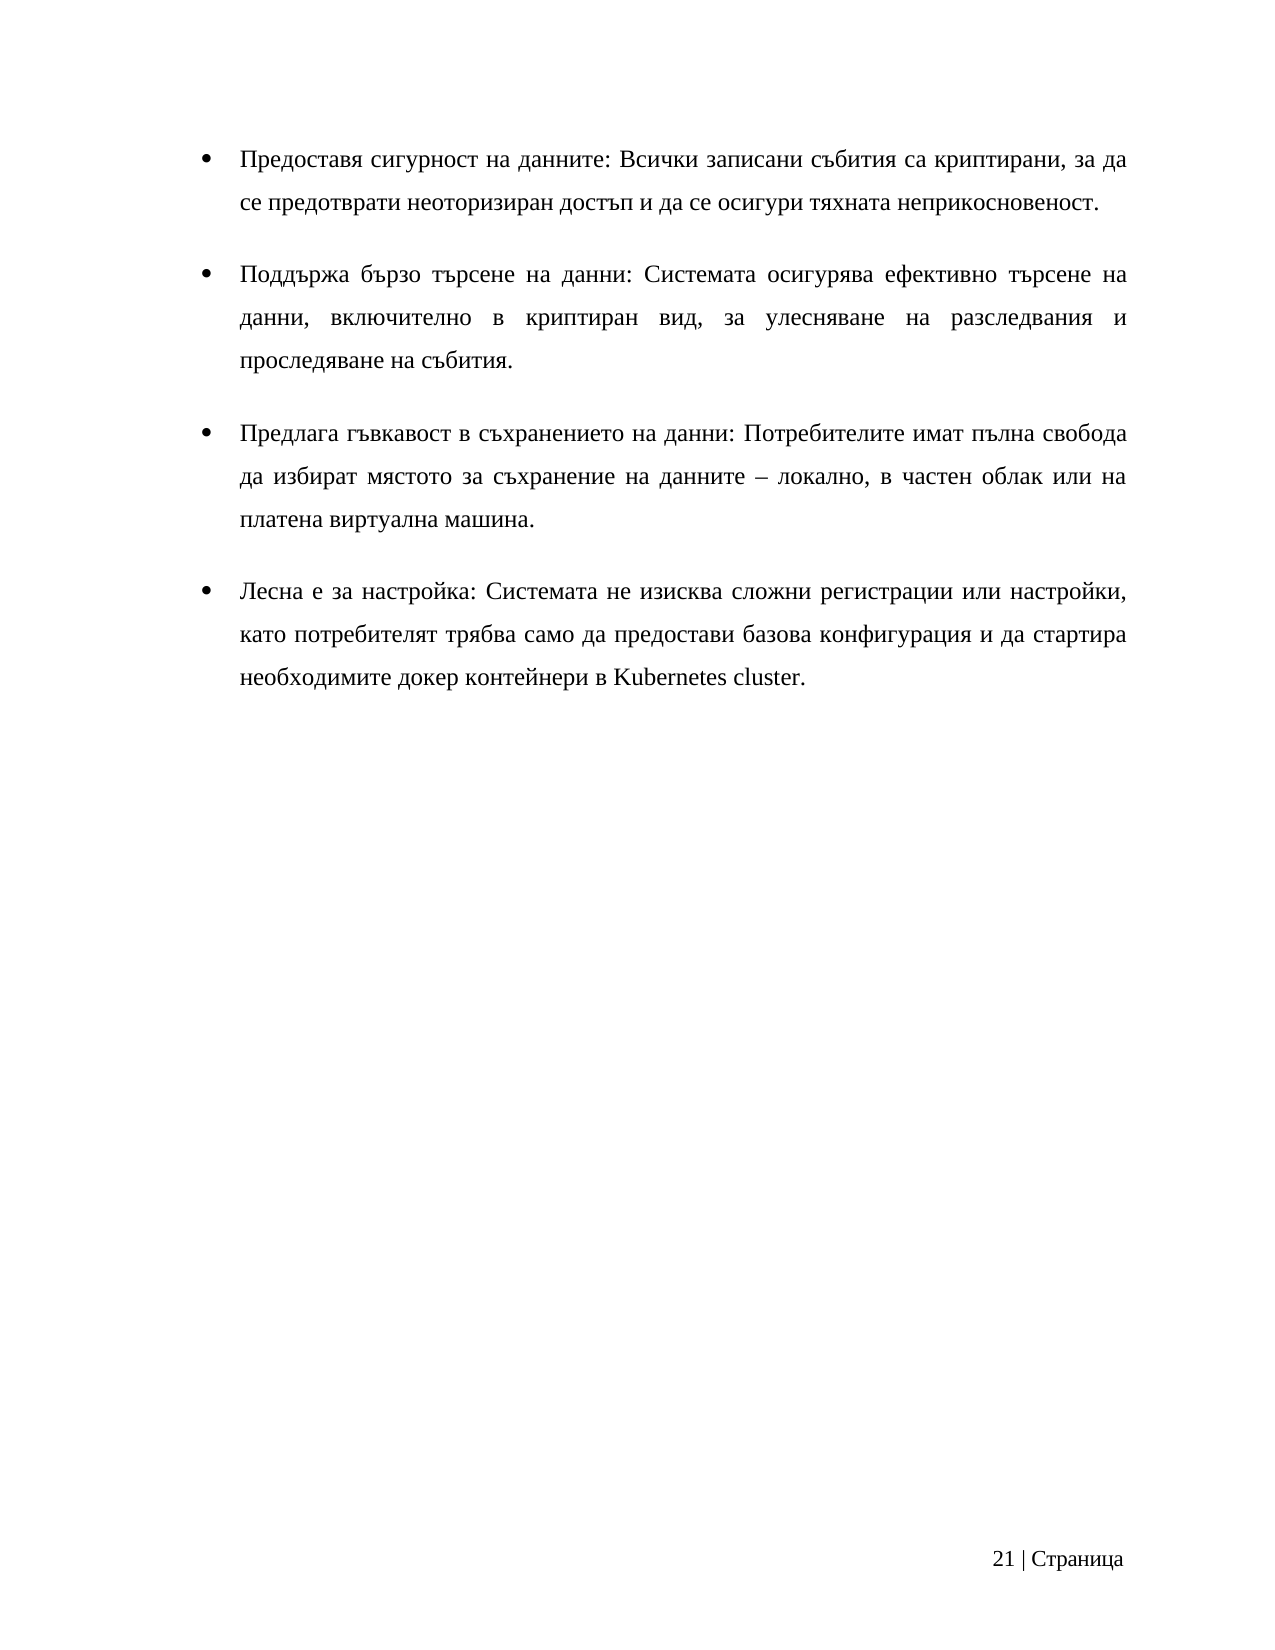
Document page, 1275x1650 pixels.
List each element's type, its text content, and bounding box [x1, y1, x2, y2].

list Предлага гъвкавост в съхранението на данни: Потребителите имат пълна свобода да избират мястото за съхранение на данните – локално, в частен облак или на платена виртуална машина. [202, 418, 1127, 533]
list Предоставя сигурност на данните: Всички записани събития са криптирани, за да се предотврати неоторизиран достъп и да се осигури тяхната неприкосновеност. [202, 144, 1127, 216]
list Лесна е за настройка: Системата не изисква сложни регистрации или настройки, като потребителят трябва само да предостави базова конфигурация и да стартира необходимите докер контейнери в Kubernetes cluster. [202, 576, 1127, 691]
list Поддържа бързо търсене на данни: Системата осигурява ефективно търсене на данни, включително в криптиран вид, за улесняване на разследвания и проследяване на събития. [202, 259, 1127, 374]
